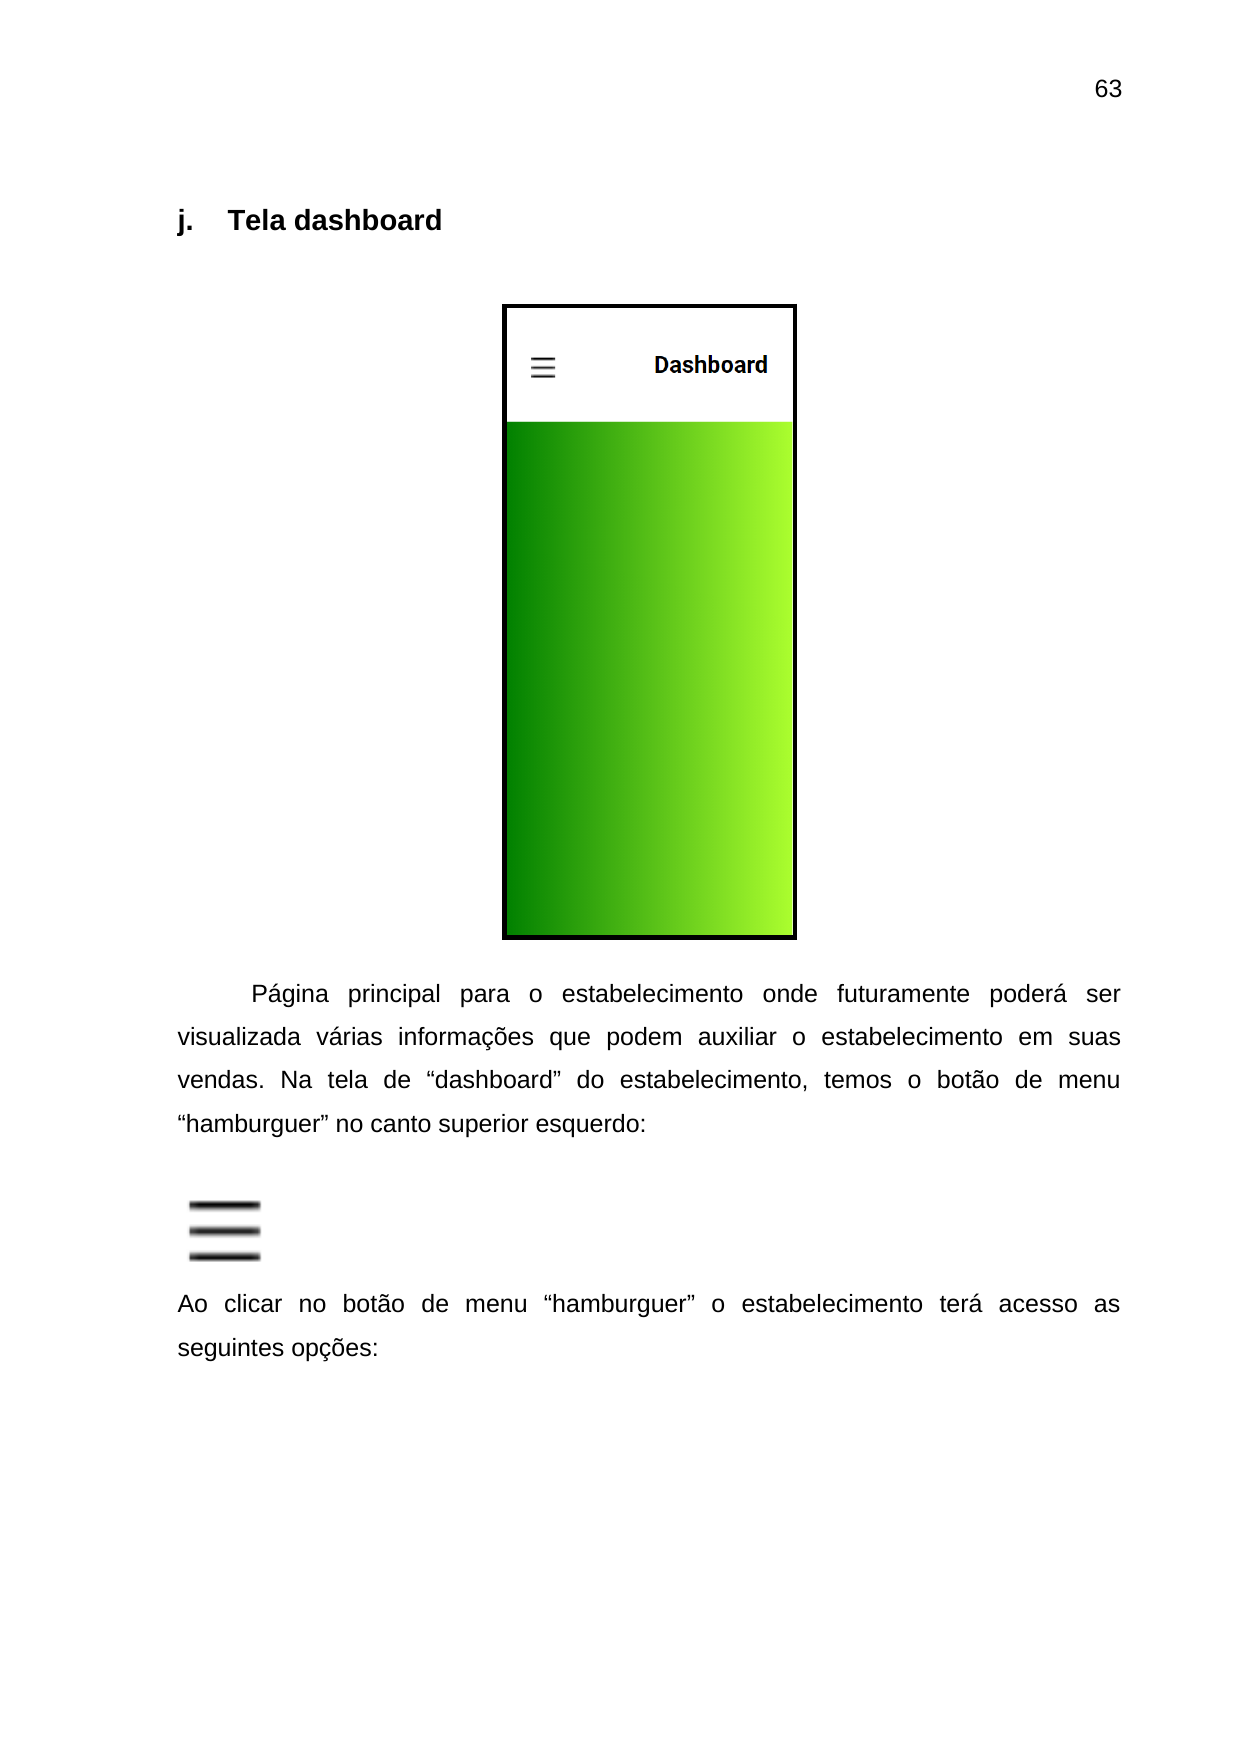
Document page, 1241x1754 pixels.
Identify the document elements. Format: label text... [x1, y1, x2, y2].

picture [177, 1182, 279, 1290]
picture [507, 308, 793, 935]
text Ao clicar no botão de menu “hamburguer” o estabelecimento terá acesso as seguintes opções: [177, 1289, 1122, 1361]
text Página principal para o estabelecimento onde futuramente poderá ser visualizada várias informações que podem auxiliar o estabelecimento em suas vendas. Na tela de “dashboard” do estabelecimento, temos o botão de menu “hamburguer” no canto superior esquerdo: [177, 979, 1122, 1137]
subtitle Tela dashboard [177, 203, 1122, 237]
